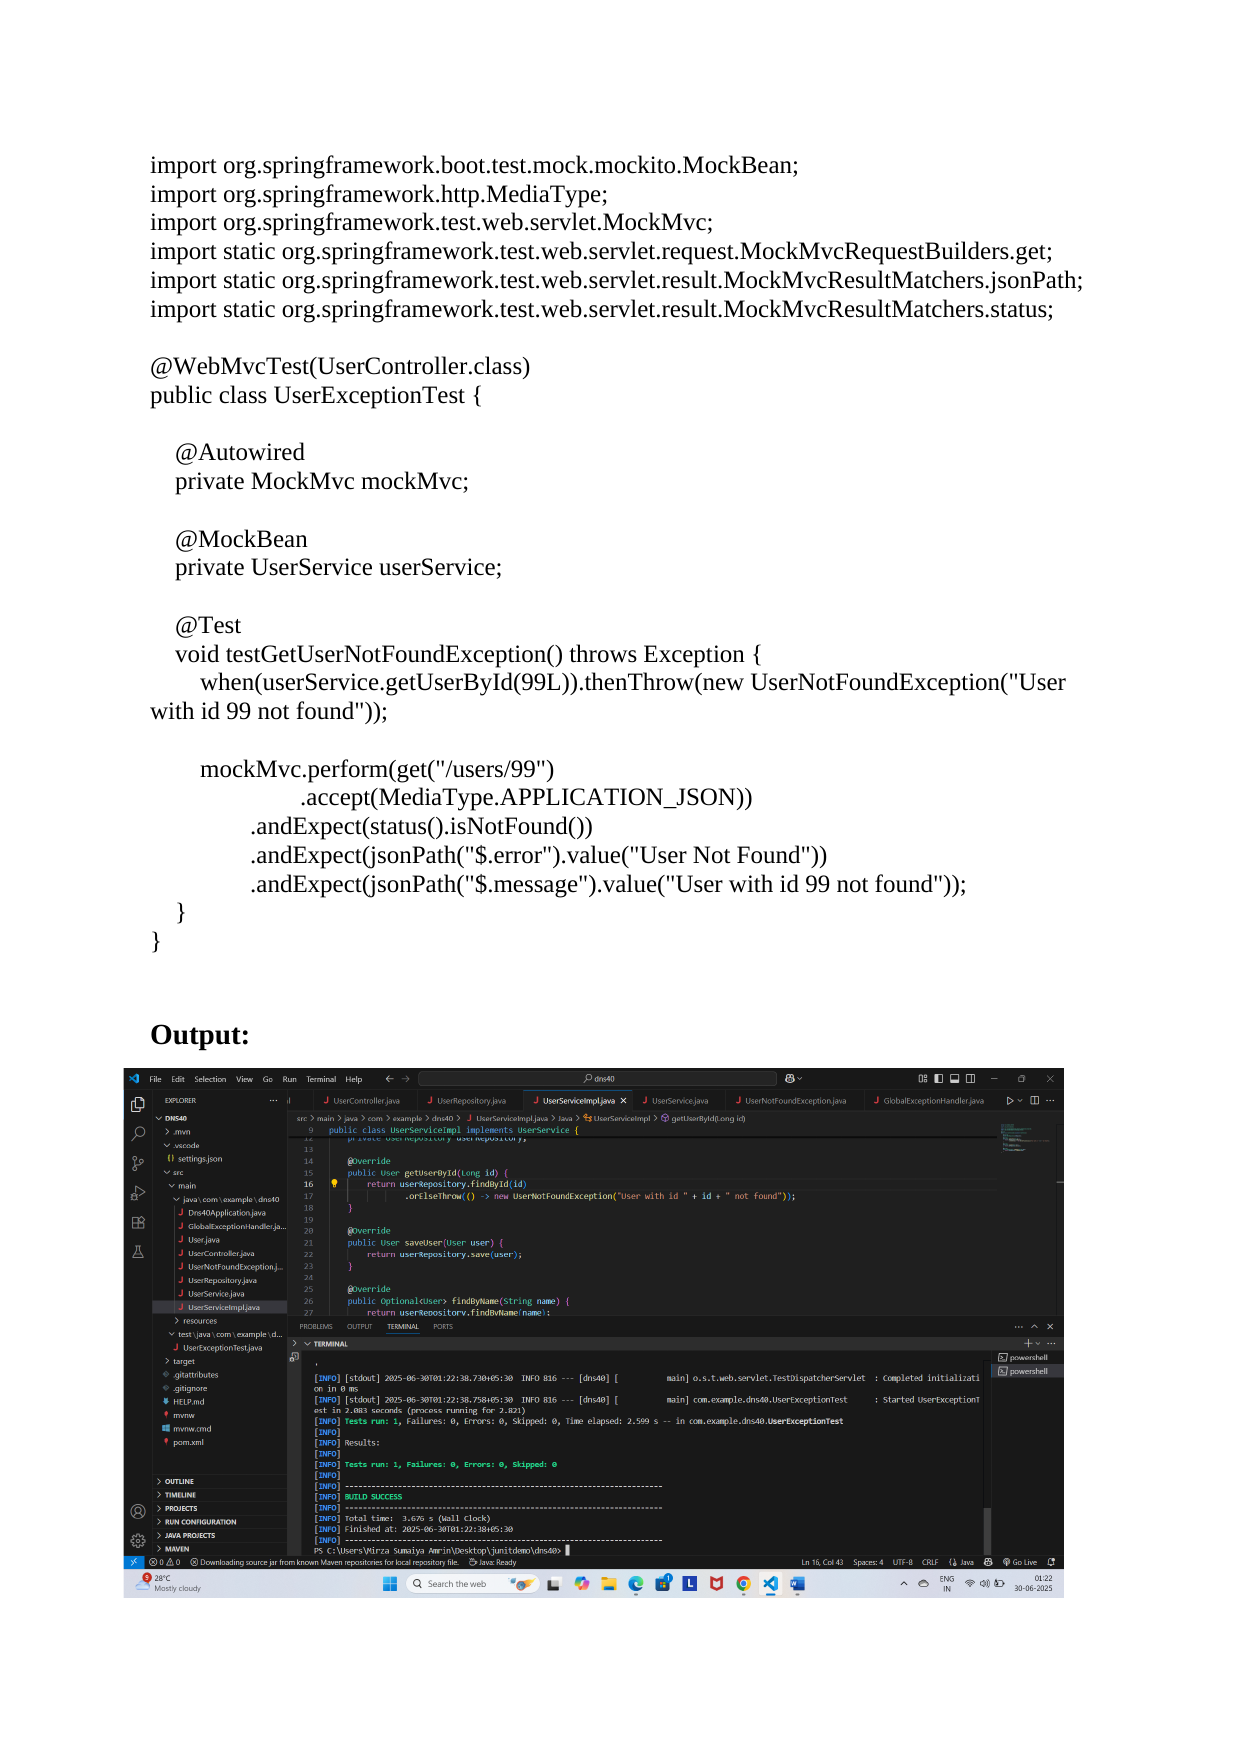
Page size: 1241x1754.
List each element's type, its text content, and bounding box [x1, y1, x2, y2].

text Output: [150, 1017, 1090, 1051]
text .andExpect(status().isNotFound()) [150, 811, 1090, 840]
text @Autowired [150, 437, 1090, 466]
text @WebMvcTest(UserController.class) [150, 351, 1090, 380]
text import static org.springframework.test.web.servlet.result.MockMvcResultMatchers.status; [150, 294, 1090, 322]
text .andExpect(jsonPath("$.message").value("User with id 99 not found")); [150, 869, 1090, 897]
text when(userService.getUserById(99L)).thenThrow(new UserNotFoundException("User with id 99 not found")); [150, 667, 1090, 725]
text .accept(MediaType.APPLICATION_JSON)) [150, 782, 1090, 811]
text .andExpect(jsonPath("$.error").value("User Not Found")) [150, 840, 1090, 869]
text import static org.springframework.test.web.servlet.request.MockMvcRequestBuilders.get; [150, 236, 1090, 265]
text private UserService userService; [150, 552, 1090, 581]
text public class UserExceptionTest { [150, 380, 1090, 409]
text import static org.springframework.test.web.servlet.result.MockMvcResultMatchers.jsonPath; [150, 265, 1090, 294]
text void testGetUserNotFoundException() throws Exception { [150, 639, 1090, 667]
text } [150, 897, 1090, 926]
text @Test [150, 610, 1090, 639]
text import org.springframework.boot.test.mock.mockito.MockBean; [150, 150, 1090, 179]
text import org.springframework.http.MediaType; [150, 179, 1090, 207]
text } [150, 926, 1090, 955]
text import org.springframework.test.web.servlet.MockMvc; [150, 207, 1090, 236]
text @MockBean [150, 524, 1090, 552]
picture [123, 1068, 1064, 1598]
text mockMvc.perform(get("/users/99") [150, 754, 1090, 782]
text private MockMvc mockMvc; [150, 466, 1090, 495]
